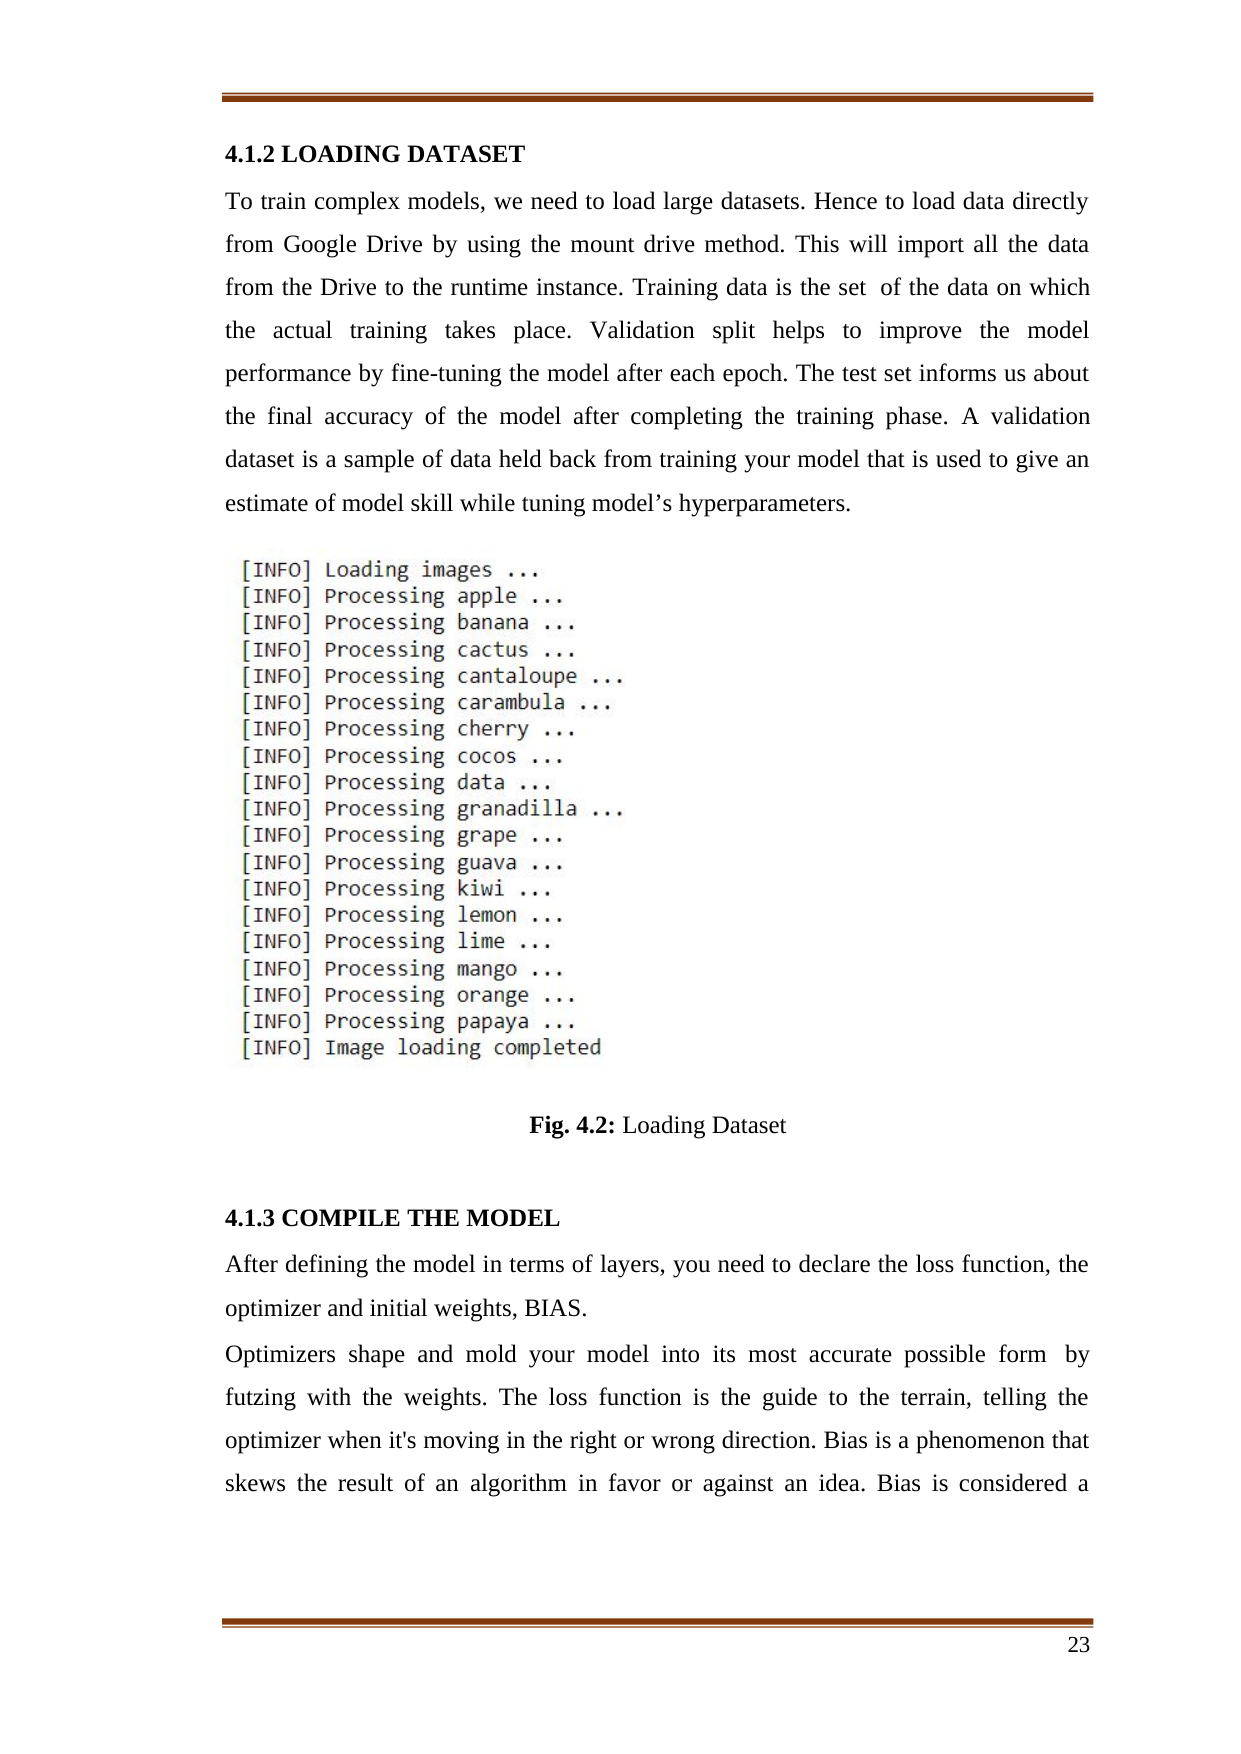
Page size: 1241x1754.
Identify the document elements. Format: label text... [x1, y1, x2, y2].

text After defining the model in terms of layers, you need to declare the loss function, the optimizer and initial weights, BIAS. [225, 1249, 1091, 1321]
text Optimizers shape and mold your model into its most accurate possible form by futzing with the weights. The loss function is the guide to the terrain, telling the optimizer when it's moving in the right or wrong direction. Bias is a phenomenon that skews the result of an algorithm in favor or against an idea. Bias is considered a [225, 1339, 1090, 1497]
picture [225, 548, 1072, 1077]
text Fig. 4.2: Loading Dataset [175, 1111, 1141, 1139]
subtitle COMPILE THE MODEL [225, 1203, 1196, 1232]
subtitle LOADING DATASET [225, 139, 1196, 168]
text To train complex models, we need to load large datasets. Hence to load data directly from Google Drive by using the mount drive method. This will import all the data from the Drive to the runtime instance. Training data is the set of the data on which the actual training takes place. Validation split helps to improve the model performance by fine-tuning the model after each epoch. The test set informs us about the final accuracy of the model after completing the training phase. A validation dataset is a sample of data held back from training your model that is used to give an estimate of model skill while tuning model’s hyperparameters. [225, 186, 1091, 516]
